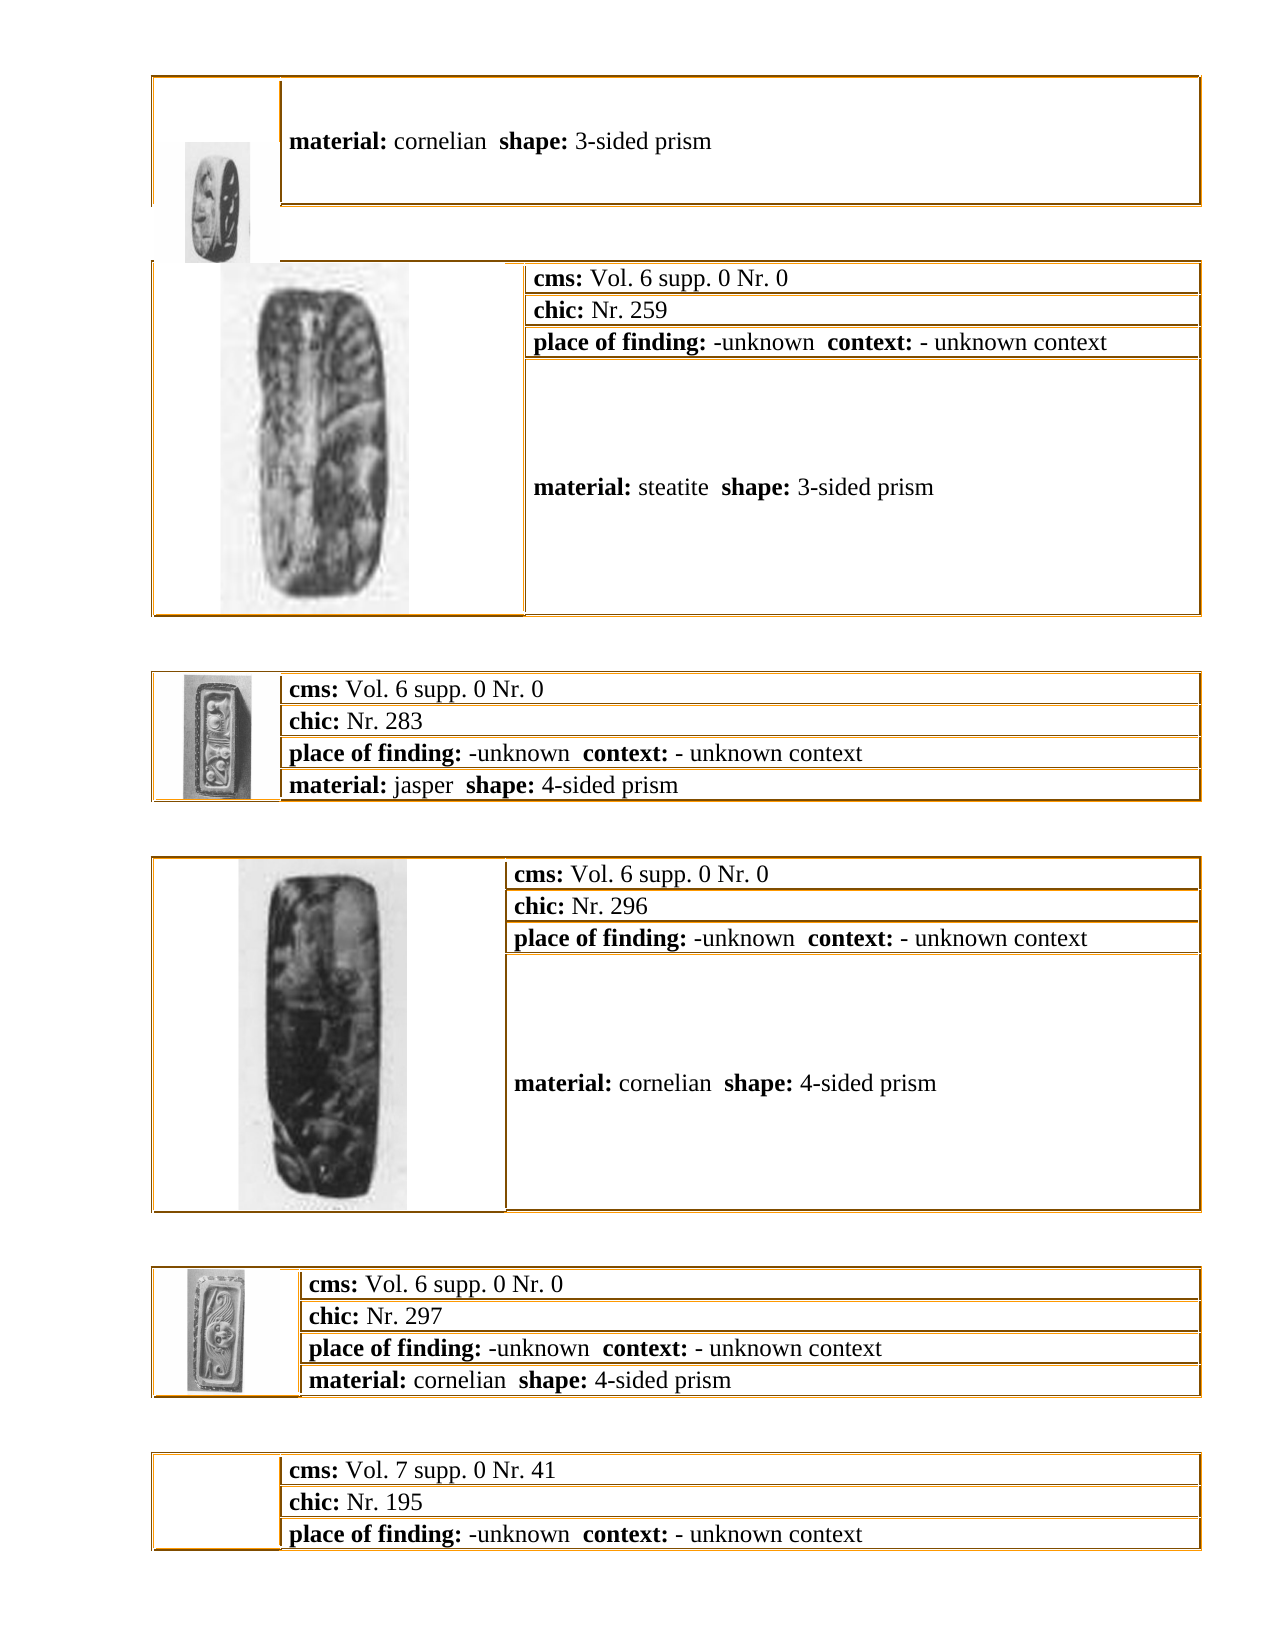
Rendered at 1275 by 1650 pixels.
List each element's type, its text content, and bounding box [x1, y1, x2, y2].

table_cell chic: Nr. 195 [282, 1484, 1200, 1516]
table_cell chic: Nr. 259 [526, 292, 1200, 324]
table_cell chic: Nr. 297 [302, 1298, 1200, 1330]
table_header cms: Vol. 7 supp. 0 Nr. 41 [280, 1455, 1199, 1483]
table_header cms: Vol. 6 supp. 0 Nr. 0 [300, 1270, 1199, 1298]
table_header [154, 1268, 300, 1394]
picture [154, 673, 280, 799]
table_cell material: cornelian shape: 4-sided prism [505, 952, 1201, 1209]
table_cell place of finding: -unknown context: - unknown context [280, 1516, 1201, 1547]
table_header [154, 1455, 280, 1547]
table_header [505, 264, 525, 614]
table_cell material: cornelian shape: 3-sided prism [280, 75, 1201, 203]
picture [154, 859, 505, 1210]
picture [154, 142, 505, 614]
table_cell chic: Nr. 296 [507, 888, 1201, 920]
table_header cms: Vol. 6 supp. 0 Nr. 0 [525, 264, 1199, 292]
picture [154, 1269, 280, 1395]
table_cell material: jasper shape: 4-sided prism [280, 767, 1201, 799]
table_cell place of finding: -unknown context: - unknown context [507, 920, 1199, 952]
table_cell place of finding: -unknown context: - unknown context [282, 735, 1200, 767]
table_cell material: steatite shape: 3-sided prism [525, 356, 1200, 614]
table_cell chic: Nr. 283 [280, 703, 1201, 734]
table_cell place of finding: -unknown context: - unknown context [302, 1330, 1200, 1362]
table_header cms: Vol. 6 supp. 0 Nr. 0 [280, 674, 1199, 703]
table_header cms: Vol. 6 supp. 0 Nr. 0 [505, 859, 1199, 888]
table_cell material: cornelian shape: 4-sided prism [300, 1362, 1200, 1394]
table_cell place of finding: -unknown context: - unknown context [526, 324, 1200, 356]
